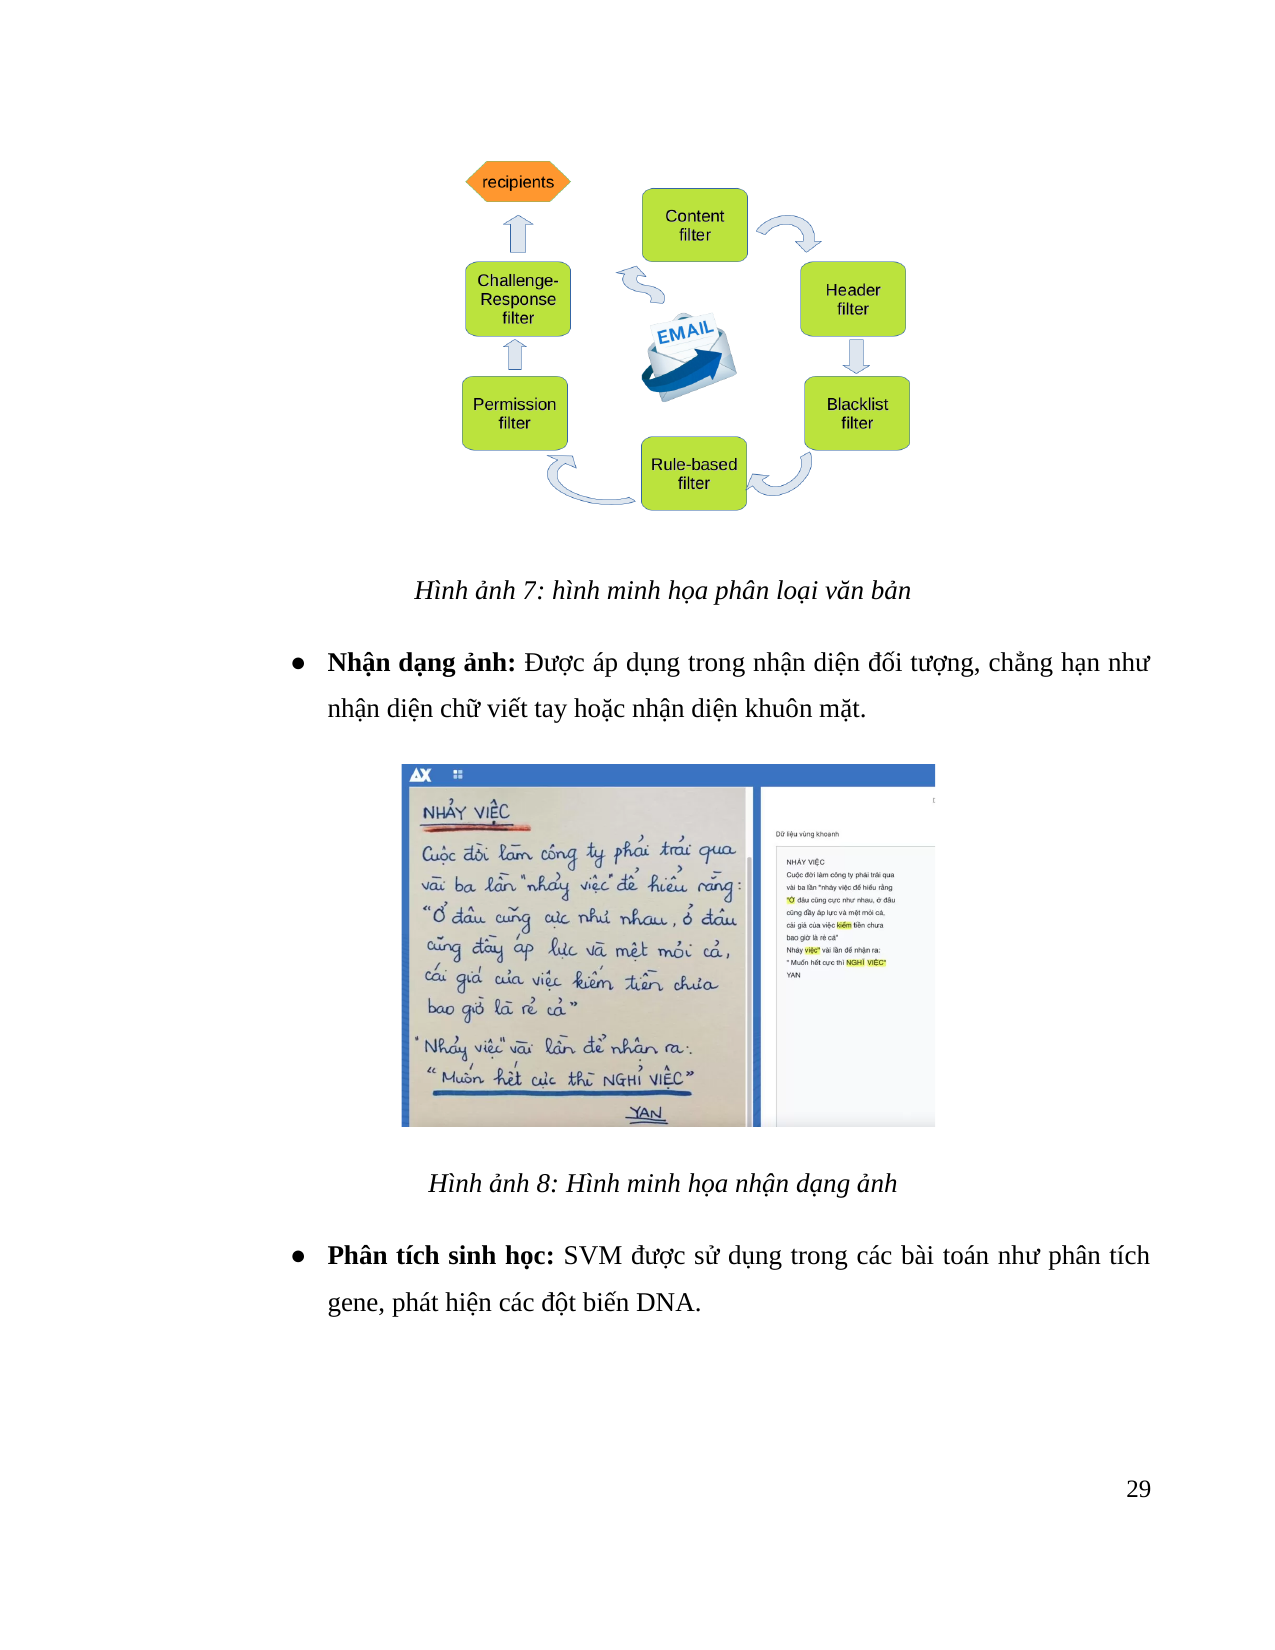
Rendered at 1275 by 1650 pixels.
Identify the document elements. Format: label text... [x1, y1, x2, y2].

list Nhận dạng ảnh: Được áp dụng trong nhận diện đối tượng, chẳng hạn như nhận diện chữ viết tay hoặc nhận diện khuôn mặt. [290, 646, 1151, 724]
picture [401, 764, 936, 1127]
text Hình ảnh 8: Hình minh họa nhận dạng ảnh [177, 1168, 550, 1199]
list Phân tích sinh học: SVM được sử dụng trong các bài toán như phân tích gene, phát hiện các đột biến DNA. [290, 1239, 1151, 1317]
picture [439, 146, 939, 534]
text Hình ảnh 7: hình minh họa phân loại văn bản [552, 574, 1151, 605]
text Hình ảnh 8: Hình minh họa nhận dạng ảnh [566, 1168, 1151, 1199]
text Hình ảnh 7: hình minh họa phân loại văn bản [177, 574, 536, 605]
